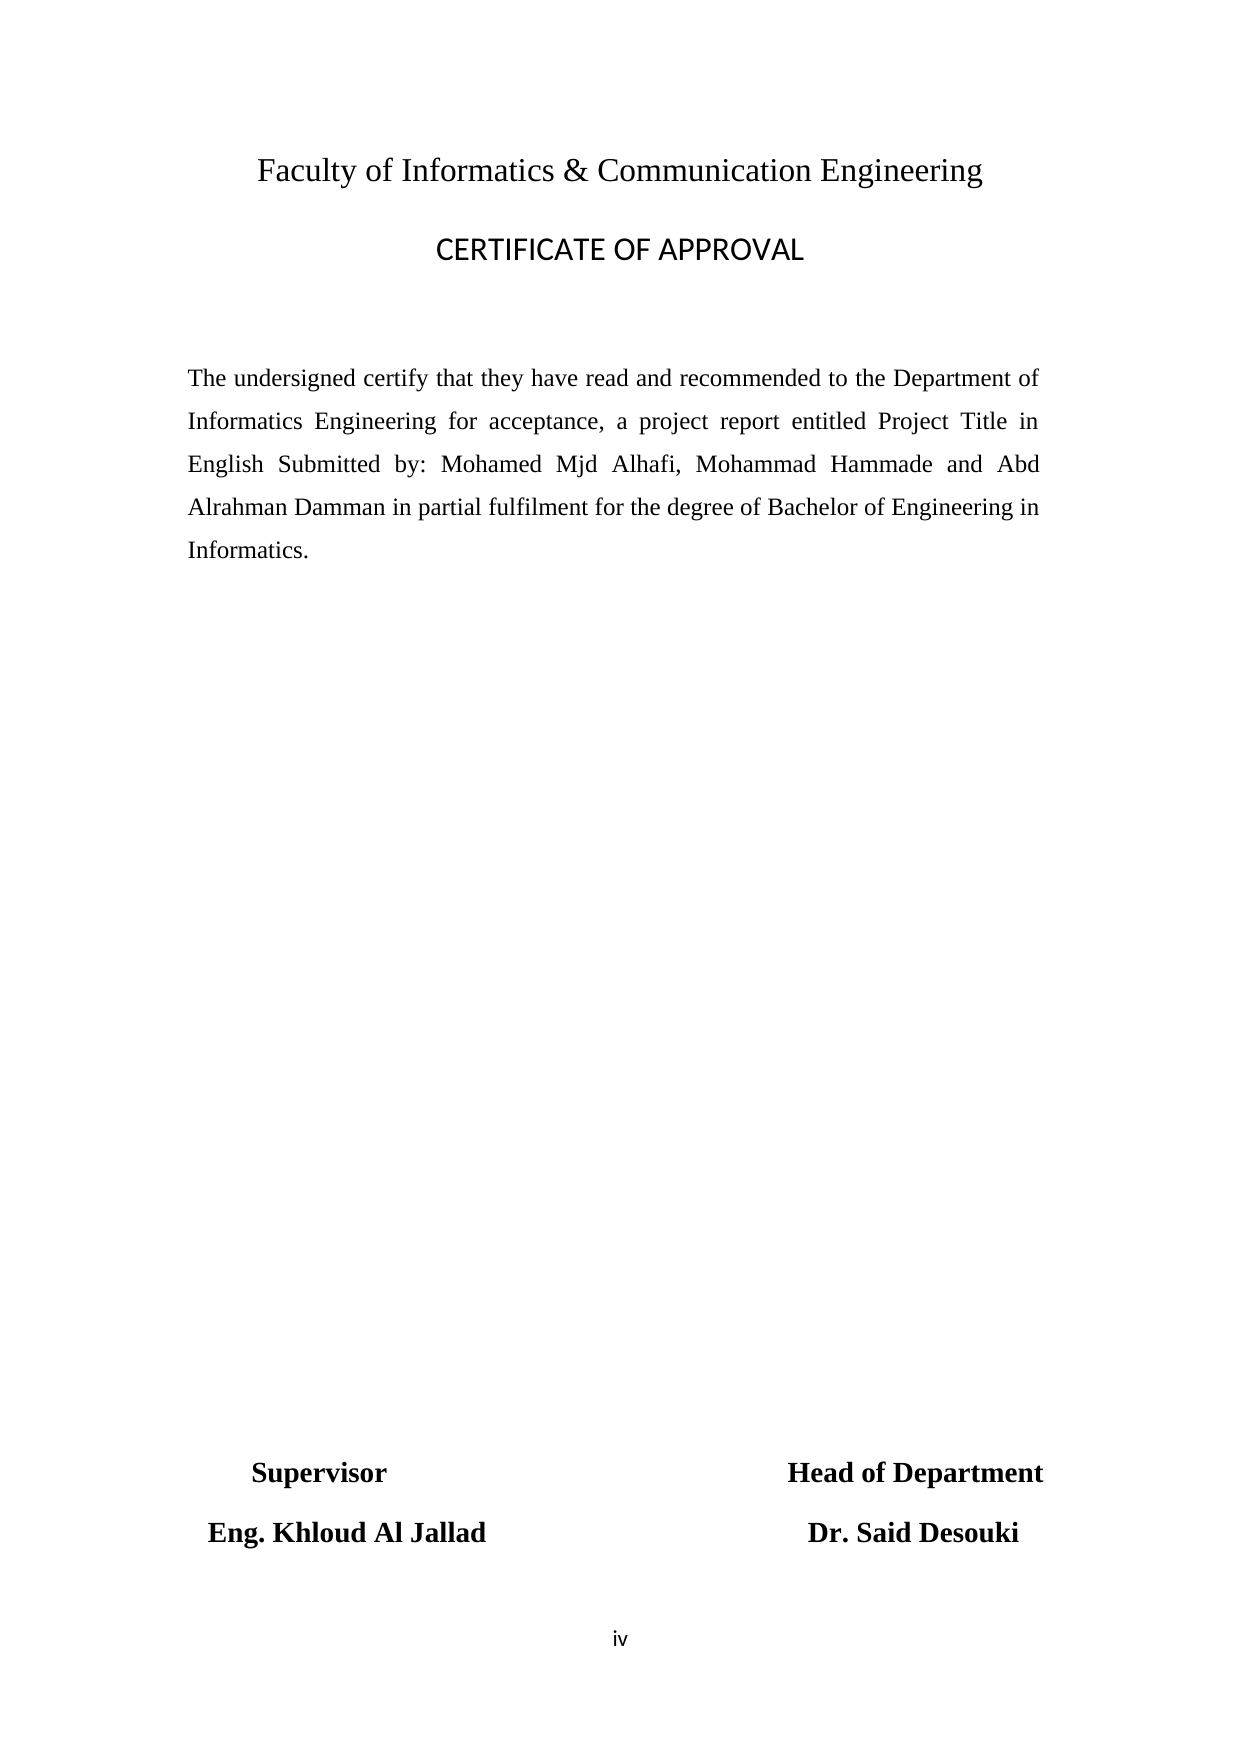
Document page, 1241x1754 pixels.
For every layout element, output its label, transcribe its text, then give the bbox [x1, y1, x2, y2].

text Faculty of Informatics & Communication Engineering [187, 150, 1053, 188]
text Eng. Khloud Al Jallad Dr. Said Desouki [187, 1515, 1053, 1581]
text Supervisor Head of Department [187, 1456, 1053, 1489]
text The undersigned certify that they have read and recommended to the Department of Informatics Engineering for acceptance, a project report entitled Project Title in English Submitted by: Mohamed Mjd Alhafi, Mohammad Hammade and Abd Alrahman Damman in partial fulfilment for the degree of Bachelor of Engineering in Informatics. [187, 363, 1040, 564]
text CERTIFICATE OF APPROVAL [187, 228, 1053, 269]
